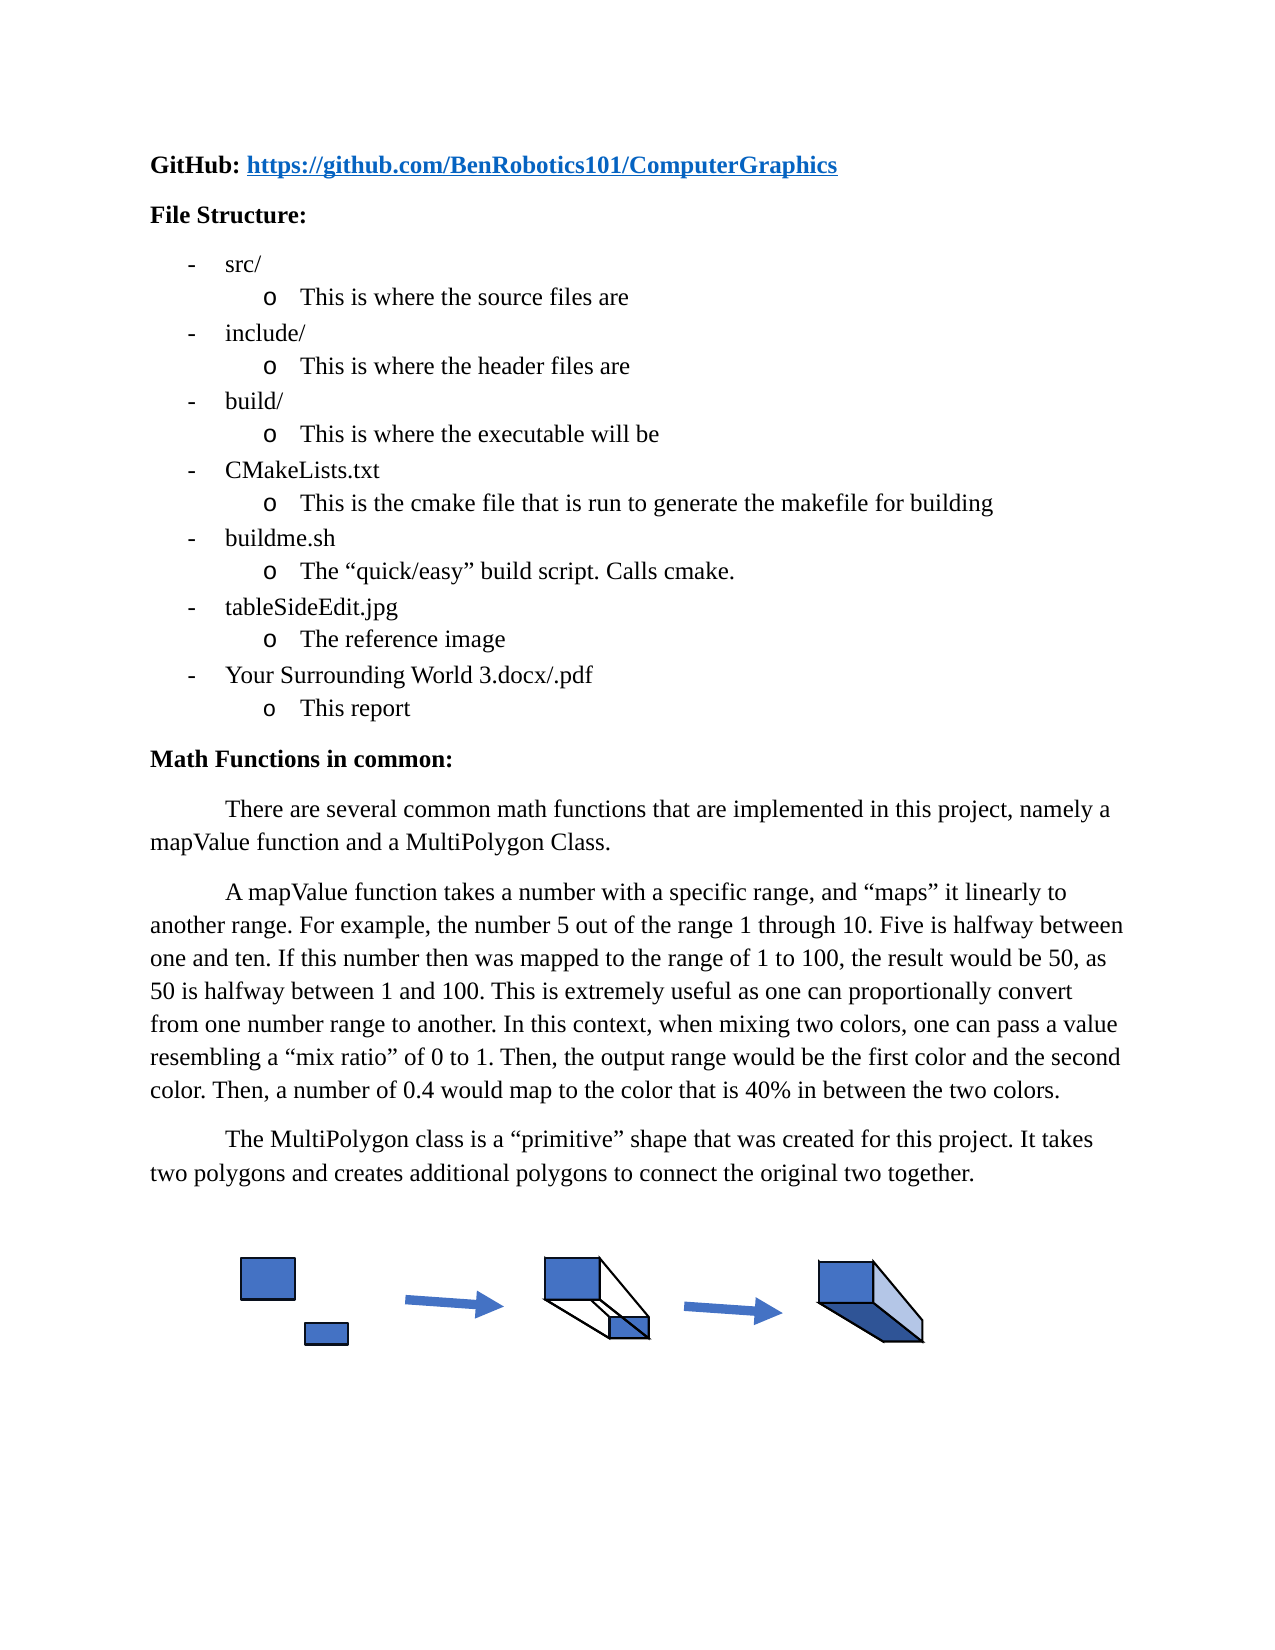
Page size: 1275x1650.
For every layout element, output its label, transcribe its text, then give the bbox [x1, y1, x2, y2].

text A mapValue function takes a number with a specific range, and “maps” it linearly to another range. For example, the number 5 out of the range 1 through 10. Five is halfway between one and ten. If this number then was mapped to the range of 1 to 100, the result would be 50, as 50 is halfway between 1 and 100. This is extremely useful as one can proportionally convert from one number range to another. In this context, when mixing two colors, one can pass a value resembling a “mix ratio” of 0 to 1. Then, the output range would be the first color and the second color. Then, a number of 0.4 would map to the color that is 40% in between the two colors. [150, 877, 1125, 1104]
list This is where the header files are [262, 351, 1125, 382]
list The “quick/easy” build script. Calls cmake. [262, 556, 1125, 587]
list This is where the source files are [262, 282, 1125, 313]
list buildme.sh [187, 523, 1125, 552]
text The MultiPolygon class is a “primitive” shape that was created for this project. It takes two polygons and creates additional polygons to connect the original two together. [150, 1124, 1125, 1186]
list The reference image [262, 624, 1125, 655]
list Your Surrounding World 3.docx/.pdf [187, 660, 1125, 689]
list This is where the executable will be [262, 419, 1125, 450]
text GitHub: https://github.com/BenRobotics101/ComputerGraphics [150, 150, 1125, 179]
list CMakeLists.txt [187, 455, 1125, 483]
text File Structure: [150, 200, 1125, 228]
text Math Functions in common: [150, 744, 1125, 773]
list tableSideEdit.jpg [187, 592, 1125, 620]
list This report [262, 693, 1125, 723]
list src/ [187, 249, 1125, 278]
list include/ [187, 318, 1125, 347]
text There are several common math functions that are implemented in this project, namely a mapValue function and a MultiPolygon Class. [150, 794, 1125, 856]
list build/ [187, 386, 1125, 415]
list This is the cmake file that is run to generate the makefile for building [262, 488, 1125, 518]
